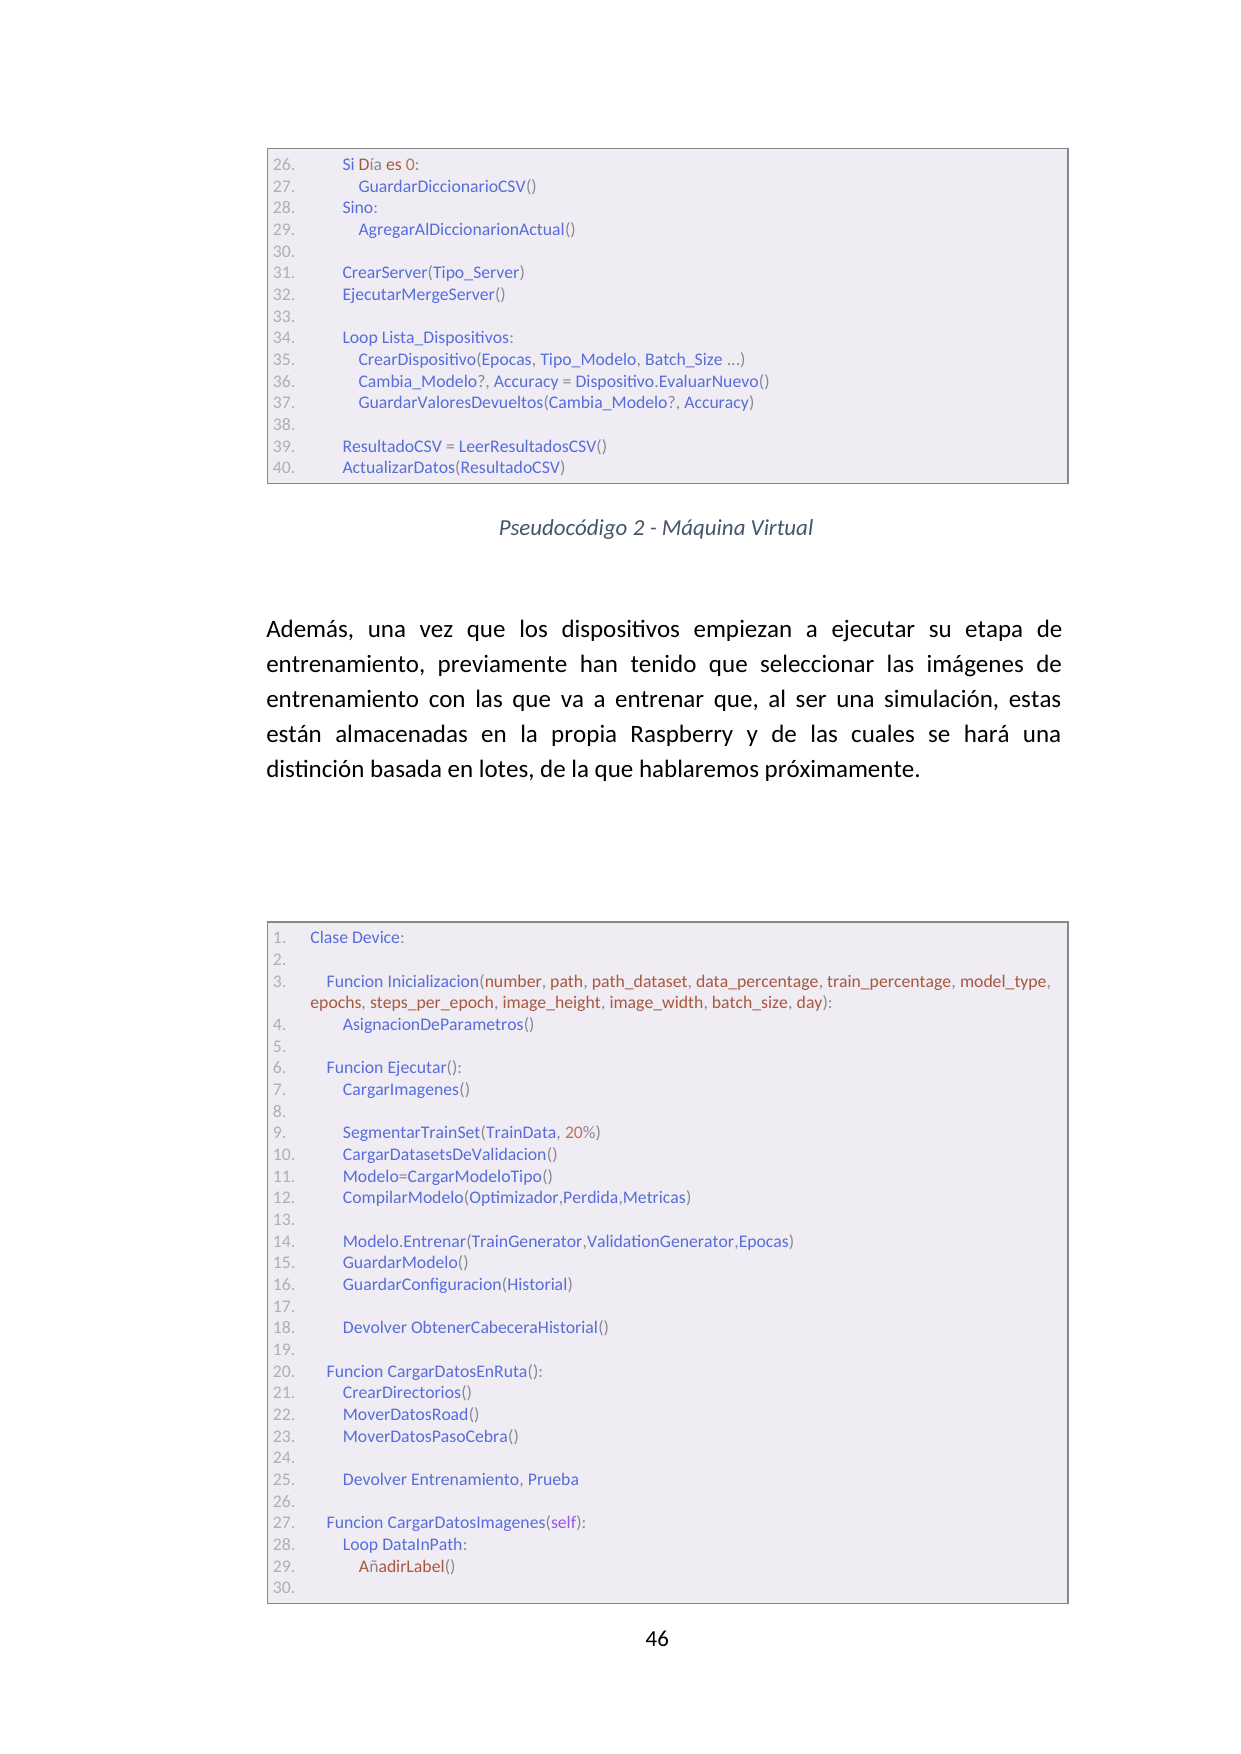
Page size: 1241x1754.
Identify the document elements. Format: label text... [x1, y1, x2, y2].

list Funcion Ejecutar(): [268, 1051, 1067, 1073]
text Además, una vez que los dispositivos empiezan a ejecutar su etapa de entrenamiento, previamente han tenido que seleccionar las imágenes de entrenamiento con las que va a entrenar que, al ser una simulación, estas están almacenadas en la propia Raspberry y de las cuales se hará una distinción basada en lotes, de la que hablaremos próximamente. [266, 613, 1063, 784]
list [268, 343, 1067, 364]
list EjecutarMergeServer() [268, 278, 1067, 299]
list Sino: [268, 191, 1067, 213]
list SegmentarTrainSet(TrainData, 20%) [268, 1116, 1067, 1138]
list Funcion CargarDatosImagenes(self): [268, 1506, 1067, 1528]
list AgregarAlDiccionarionActual() [268, 213, 1067, 234]
list Modelo=CargarModeloTipo() [268, 1159, 1067, 1181]
list MoverDatosPasoCebra() [268, 1419, 1067, 1441]
list CrearDirectorios() [268, 1376, 1067, 1398]
list AñadirLabel() [268, 1549, 1067, 1571]
text Pseudocódigo 2 - Máquina Virtual [251, 513, 1063, 541]
list CompilarModelo(Optimizador,Perdida,Metricas) [268, 1181, 1067, 1203]
list Funcion CargarDatosEnRuta(): [268, 1354, 1067, 1376]
list Cambia_Modelo?, Accuracy = Dispositivo.EvaluarNuevo() [268, 364, 1067, 386]
list Devolver ObtenerCabeceraHistorial() [268, 1311, 1067, 1333]
list ActualizarDatos(ResultadoCSV) [268, 451, 1067, 483]
list AsignacionDeParametros() [268, 1008, 1067, 1029]
list CargarImagenes() [268, 1073, 1067, 1094]
list Funcion Inicializacion(number, path, path_dataset, data_percentage, train_percentage, model_type, epochs, steps_per_epoch, image_height, image_width, batch_size, day): [268, 964, 1067, 1008]
list Clase Device: [268, 923, 1067, 943]
list ResultadoCSV = LeerResultadosCSV() [268, 429, 1067, 451]
list Si Día es 0: [268, 149, 1067, 169]
list Loop DataInPath: [268, 1528, 1067, 1549]
list GuardarModelo() [268, 1246, 1067, 1268]
list MoverDatosRoad() [268, 1398, 1067, 1419]
list Loop Lista_Dispositivos: [268, 321, 1067, 343]
list CargarDatasetsDeValidacion() [268, 1138, 1067, 1159]
list Modelo.Entrenar(TrainGenerator,ValidationGenerator,Epocas) [268, 1224, 1067, 1246]
list CrearServer(Tipo_Server) [268, 256, 1067, 278]
list GuardarDiccionarioCSV() [268, 169, 1067, 191]
list Devolver Entrenamiento, Prueba [268, 1463, 1067, 1484]
list GuardarValoresDevueltos(Cambia_Modelo?, Accuracy) [268, 386, 1067, 408]
list GuardarConfiguracion(Historial) [268, 1268, 1067, 1289]
